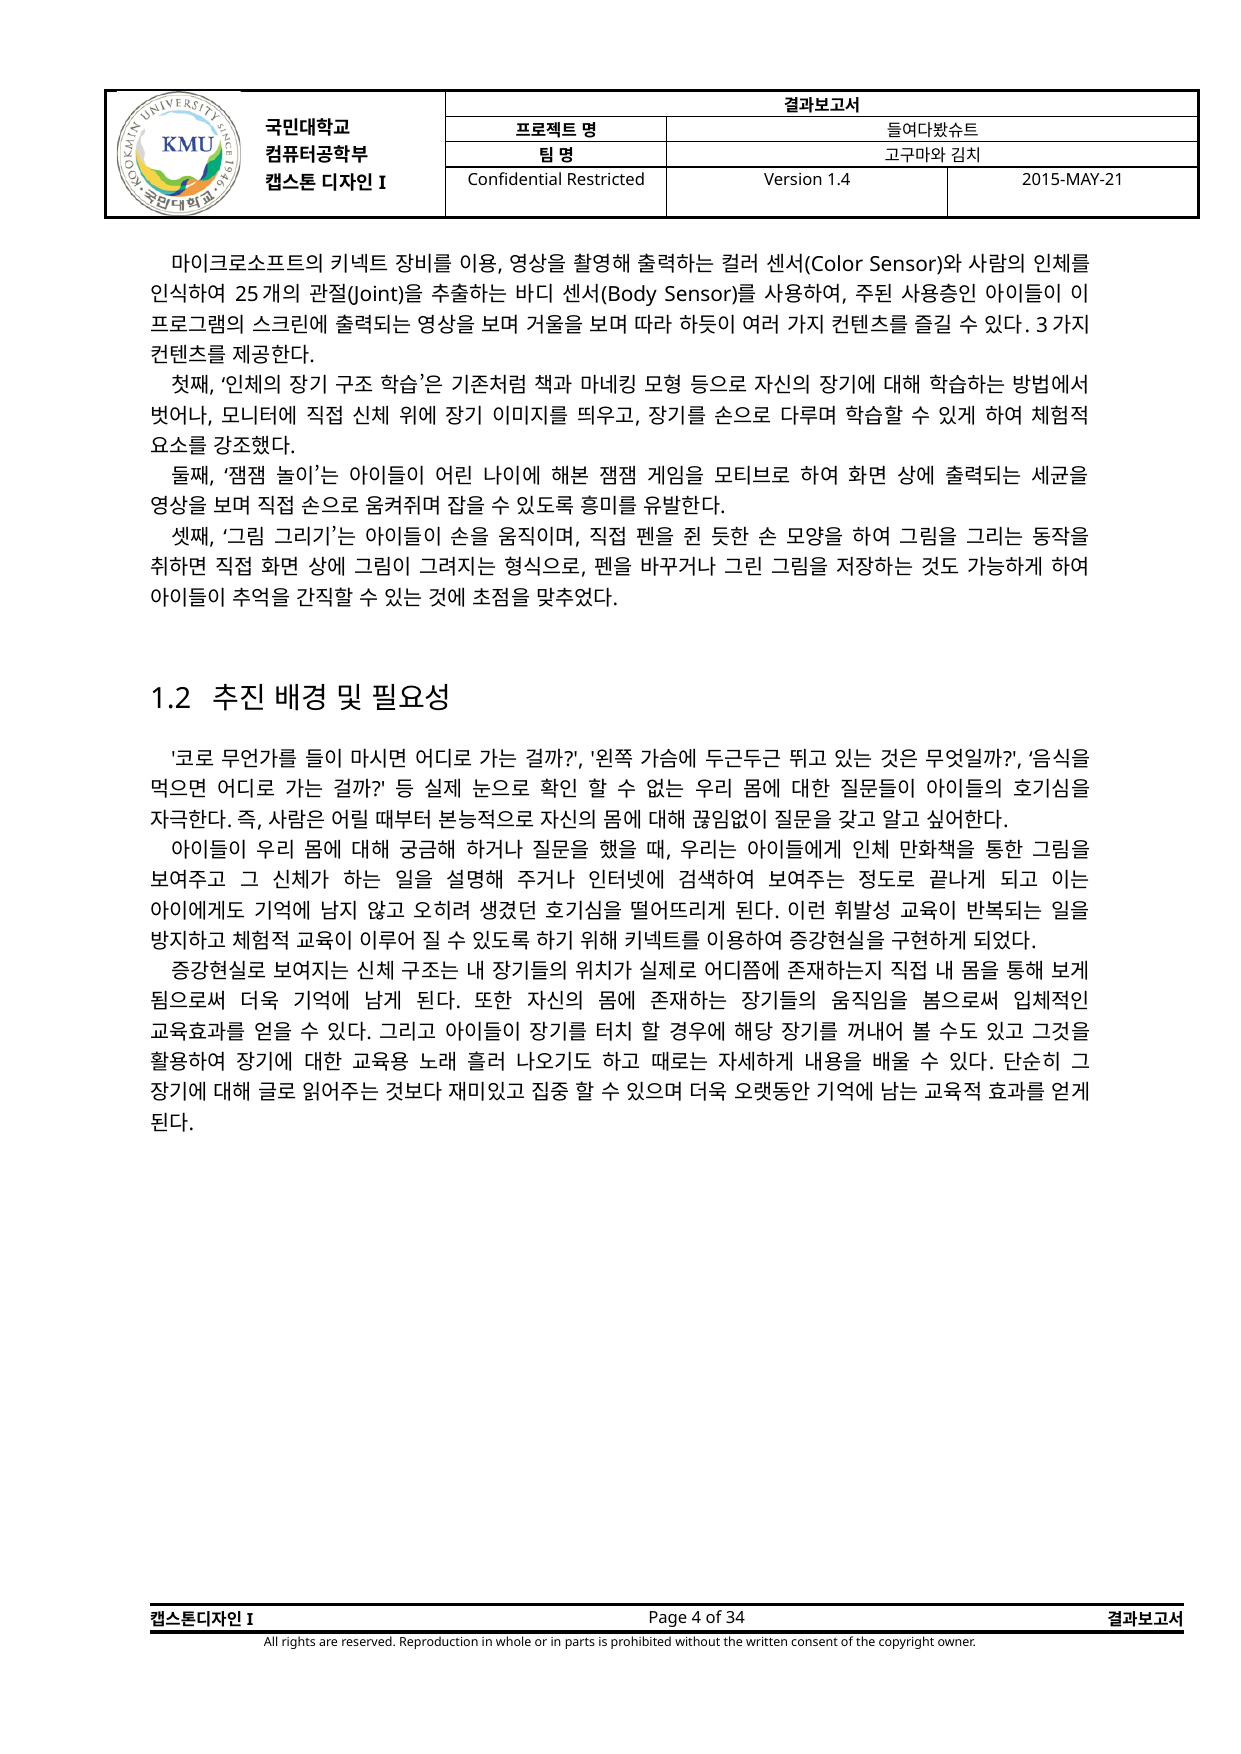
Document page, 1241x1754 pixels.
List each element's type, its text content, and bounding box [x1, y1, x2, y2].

picture [116, 91, 241, 216]
subtitle 추진 배경 및 필요성 [150, 675, 1090, 717]
text '코로 무언가를 들이 마시면 어디로 가는 걸까?', '왼쪽 가슴에 두근두근 뛰고 있는 것은 무엇일까?', ‘음식을 먹으면 어디로 가는 걸까?' 등 실제 눈으로 확인 할 수 없는 우리 몸에 대한 질문들이 아이들의 호기심을 자극한다. 즉, 사람은 어릴 때부터 본능적으로 자신의 몸에 대해 끊임없이 질문을 갖고 알고 싶어한다. [150, 742, 1090, 833]
text 셋째, ‘그림 그리기’는 아이들이 손을 움직이며, 직접 펜을 쥔 듯한 손 모양을 하여 그림을 그리는 동작을 취하면 직접 화면 상에 그림이 그려지는 형식으로, 펜을 바꾸거나 그린 그림을 저장하는 것도 가능하게 하여 아이들이 추억을 간직할 수 있는 것에 초점을 맞추었다. [150, 520, 1090, 611]
text 증강현실로 보여지는 신체 구조는 내 장기들의 위치가 실제로 어디쯤에 존재하는지 직접 내 몸을 통해 보게 됨으로써 더욱 기억에 남게 된다. 또한 자신의 몸에 존재하는 장기들의 움직임을 봄으로써 입체적인 교육효과를 얻을 수 있다. 그리고 아이들이 장기를 터치 할 경우에 해당 장기를 꺼내어 볼 수도 있고 그것을 활용하여 장기에 대한 교육용 노래 흘러 나오기도 하고 때로는 자세하게 내용을 배울 수 있다. 단순히 그 장기에 대해 글로 읽어주는 것보다 재미있고 집중 할 수 있으며 더욱 오랫동안 기억에 남는 교육적 효과를 얻게 된다. [150, 954, 1090, 1136]
text 첫째, ‘인체의 장기 구조 학습’은 기존처럼 책과 마네킹 모형 등으로 자신의 장기에 대해 학습하는 방법에서 벗어나, 모니터에 직접 신체 위에 장기 이미지를 띄우고, 장기를 손으로 다루며 학습할 수 있게 하여 체험적 요소를 강조했다. [150, 368, 1090, 459]
text 아이들이 우리 몸에 대해 궁금해 하거나 질문을 했을 때, 우리는 아이들에게 인체 만화책을 통한 그림을 보여주고 그 신체가 하는 일을 설명해 주거나 인터넷에 검색하여 보여주는 정도로 끝나게 되고 이는 아이에게도 기억에 남지 않고 오히려 생겼던 호기심을 떨어뜨리게 된다. 이런 휘발성 교육이 반복되는 일을 방지하고 체험적 교육이 이루어 질 수 있도록 하기 위해 키넥트를 이용하여 증강현실을 구현하게 되었다. [150, 833, 1090, 954]
text 둘째, ‘잼잼 놀이’는 아이들이 어린 나이에 해본 잼잼 게임을 모티브로 하여 화면 상에 출력되는 세균을 영상을 보며 직접 손으로 움켜쥐며 잡을 수 있도록 흥미를 유발한다. [150, 459, 1090, 520]
text 마이크로소프트의 키넥트 장비를 이용, 영상을 촬영해 출력하는 컬러 센서(Color Sensor)와 사람의 인체를 인식하여 25개의 관절(Joint)을 추출하는 바디 센서(Body Sensor)를 사용하여, 주된 사용층인 아이들이 이 프로그램의 스크린에 출력되는 영상을 보며 거울을 보며 따라 하듯이 여러 가지 컨텐츠를 즐길 수 있다. 3가지 컨텐츠를 제공한다. [150, 247, 1090, 368]
